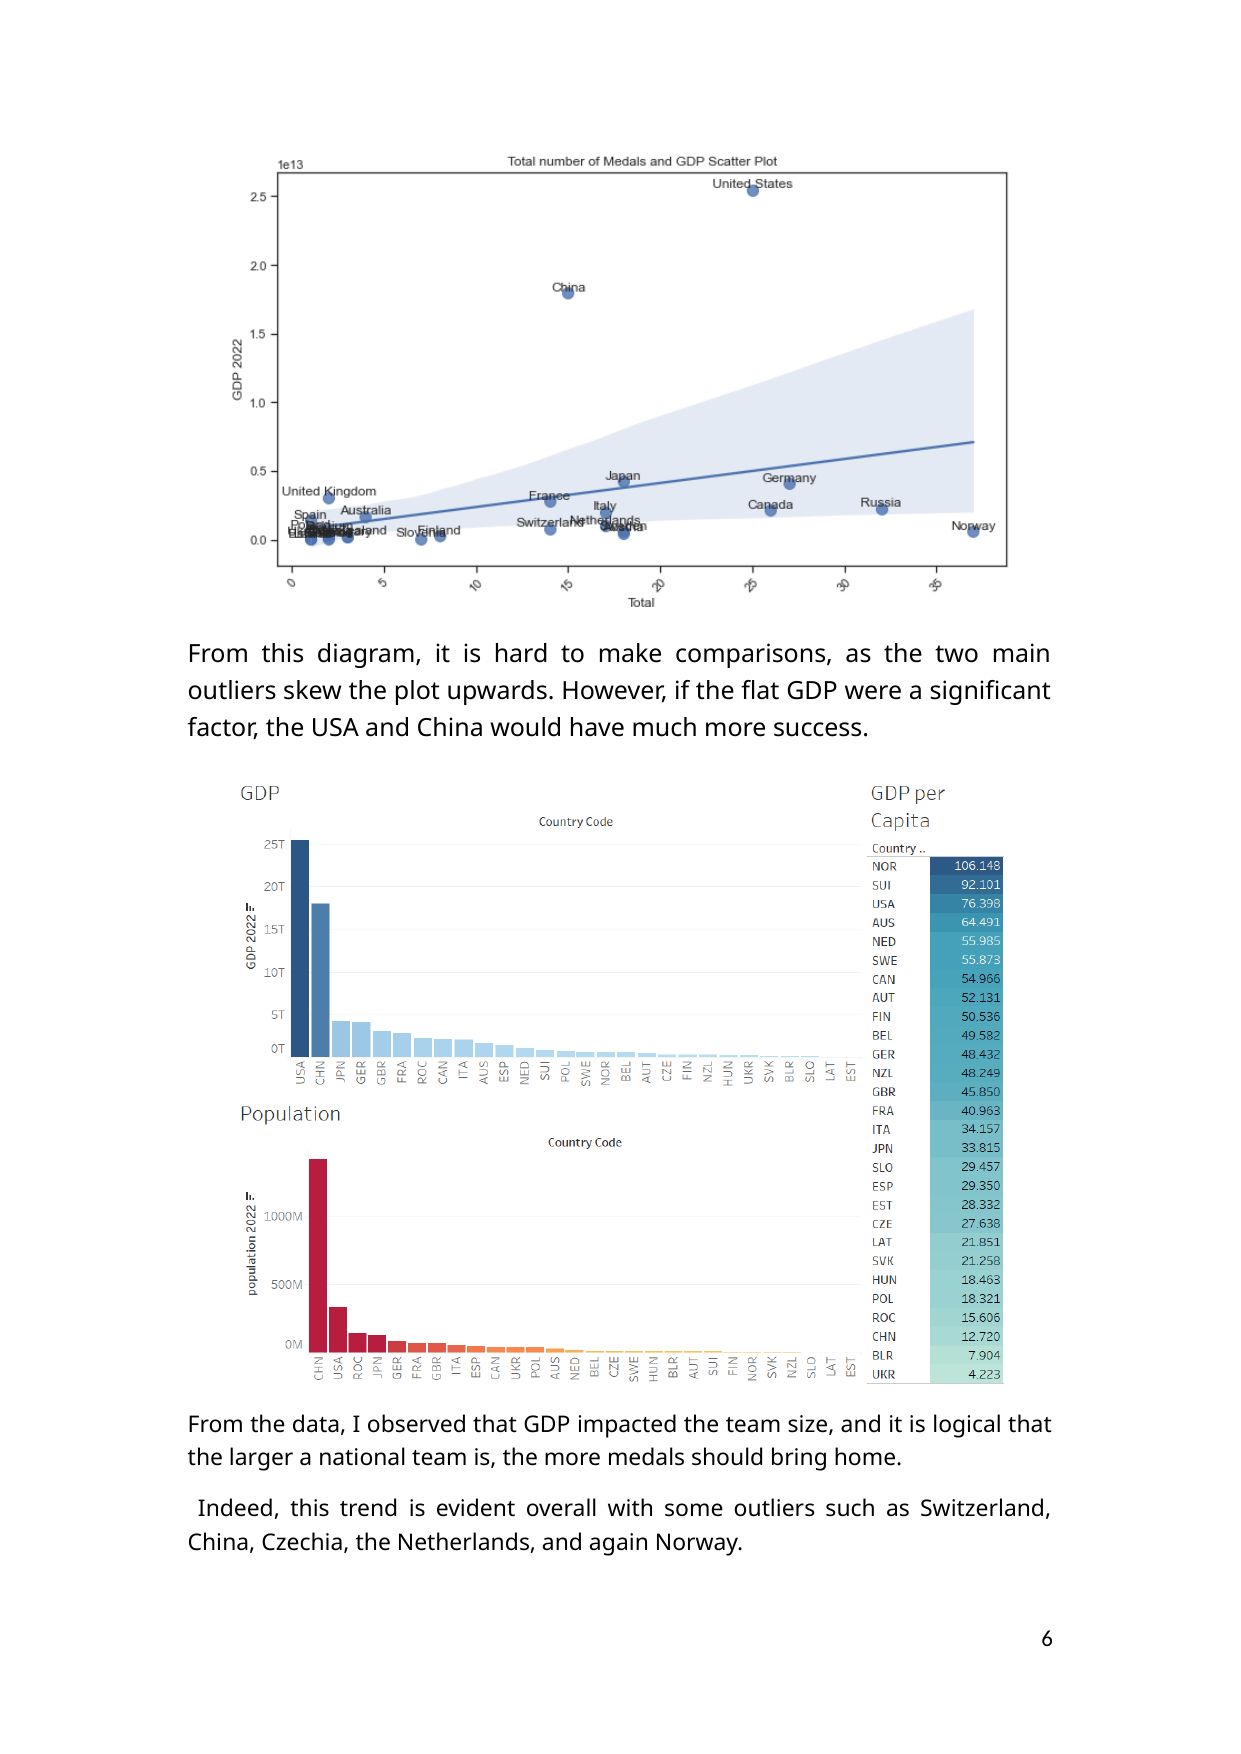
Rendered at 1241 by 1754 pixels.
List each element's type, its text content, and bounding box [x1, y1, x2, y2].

text From this diagram, it is hard to make comparisons, as the two main outliers skew the plot upwards. However, if the flat GDP were a significant factor, the USA and China would have much more success. [187, 636, 1053, 743]
picture [226, 150, 1014, 617]
text From the data, I observed that GDP impacted the team size, and it is logical that the larger a national team is, the more medals should bring home. [187, 1407, 1053, 1472]
text Indeed, this trend is evident overall with some outliers such as Switzerland, China, Czechia, the Netherlands, and again Norway. [187, 1492, 1053, 1557]
picture [227, 764, 1013, 1393]
